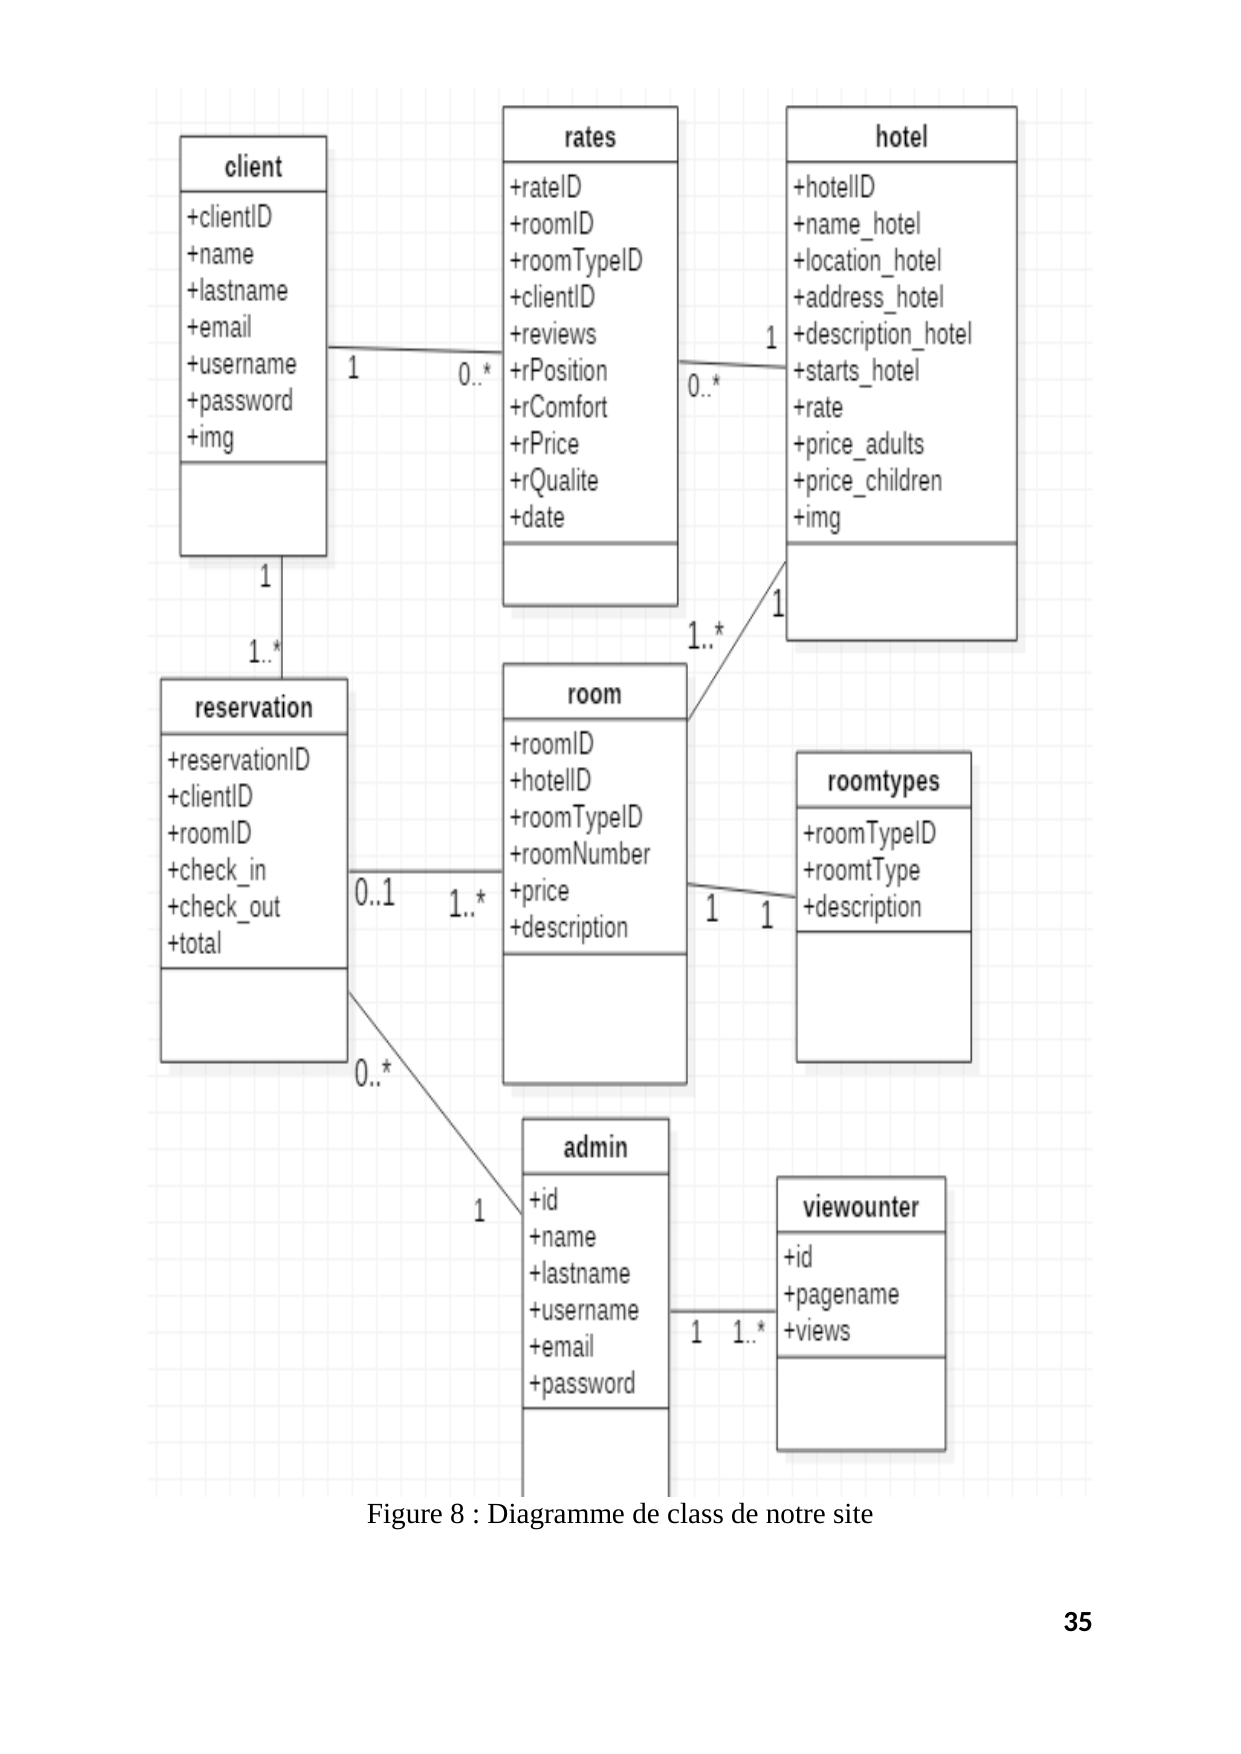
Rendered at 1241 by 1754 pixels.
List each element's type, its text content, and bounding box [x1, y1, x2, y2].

picture [147, 88, 1093, 1497]
text Figure 8 : Diagramme de class de notre site [148, 1497, 1093, 1530]
